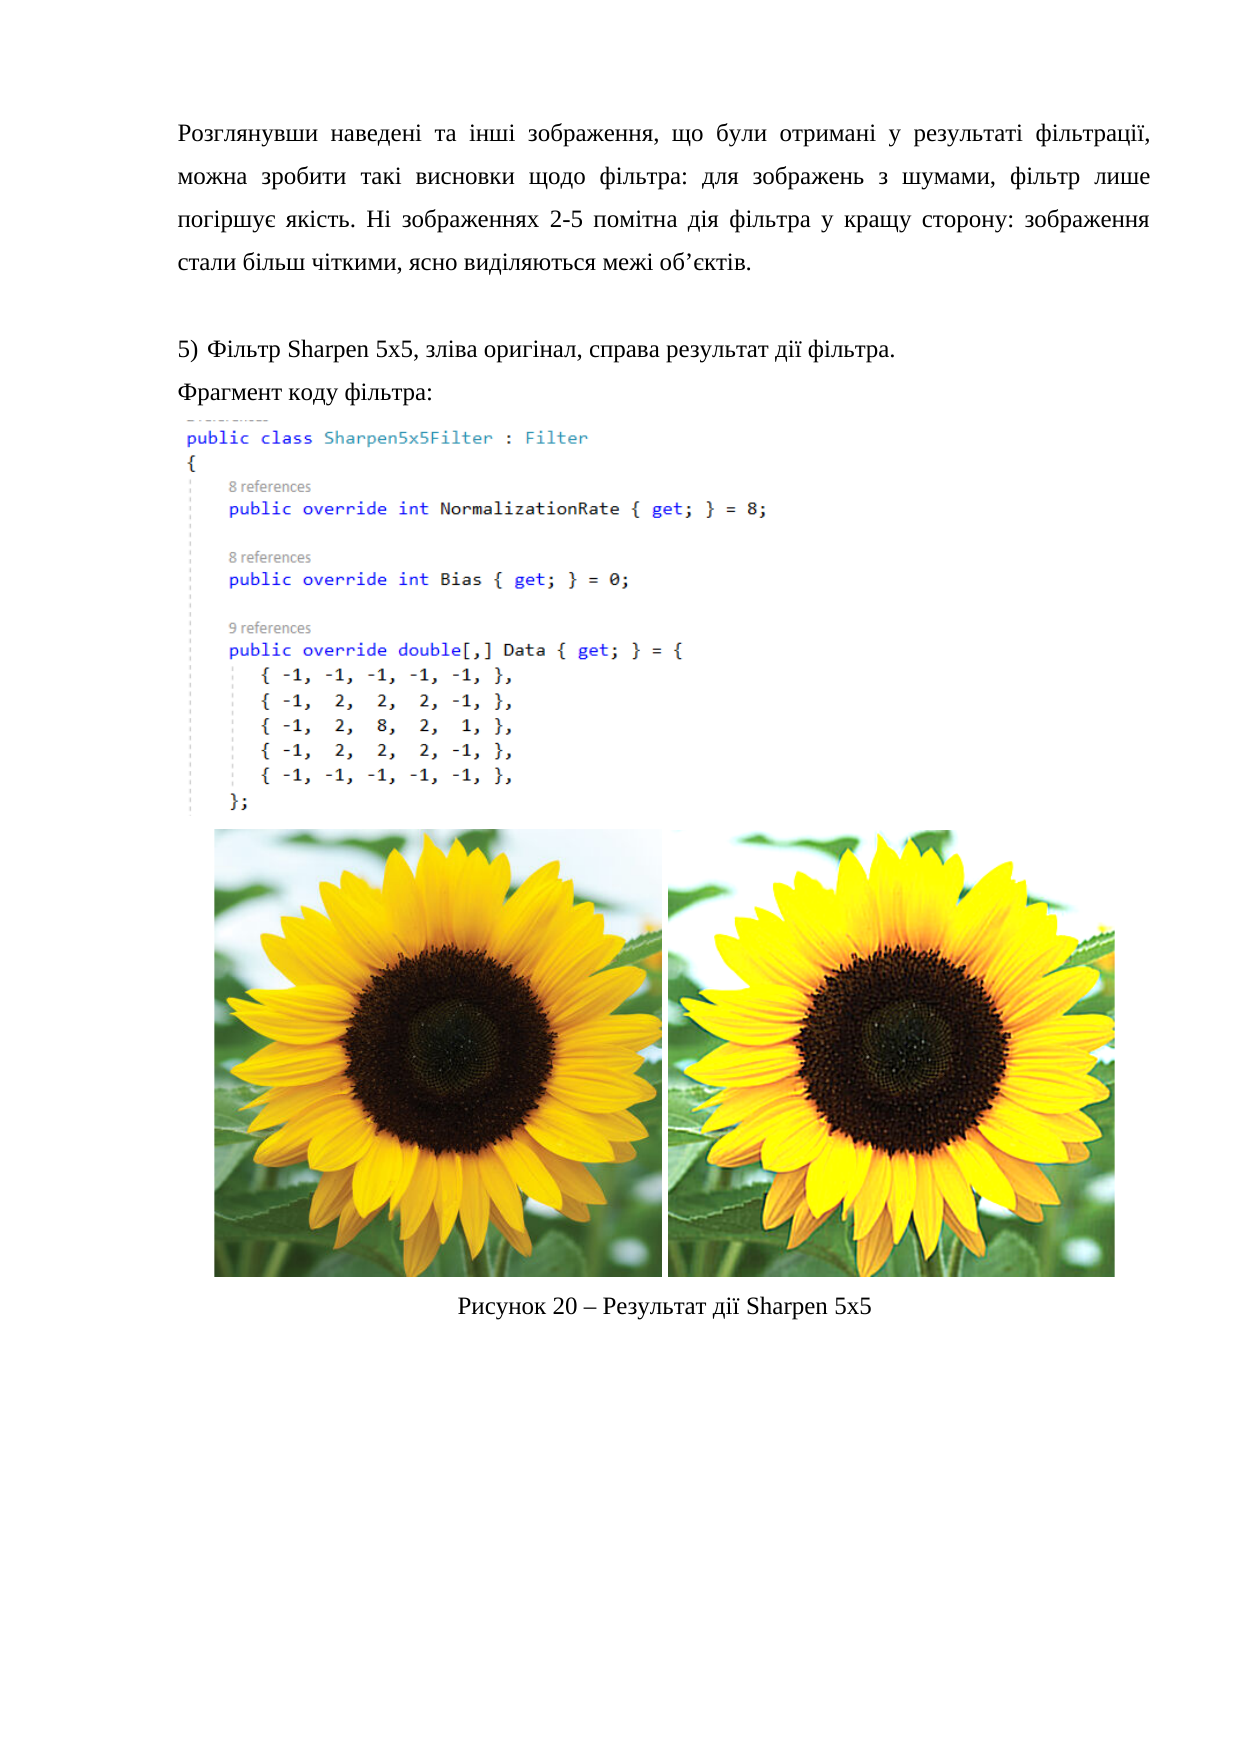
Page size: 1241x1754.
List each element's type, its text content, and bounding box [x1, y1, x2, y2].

picture [668, 830, 1115, 1277]
list Фільтр Sharpen 5x5, зліва оригінал, справа результат дії фільтра. [118, 334, 1152, 362]
list Рисунок 20 – Результат дії Sharpen 5x5 [177, 1291, 1152, 1320]
picture [177, 420, 774, 816]
picture [214, 829, 662, 1277]
list Фрагмент коду фільтра: [177, 377, 1152, 406]
list Розглянувши наведені та інші зображення, що були отримані у результаті фільтрації, можна зробити такі висновки щодо фільтра: для зображень з шумами, фільтр лише погіршує якість. Ні зображеннях 2-5 помітна дія фільтра у кращу сторону: зображення стали більш чіткими, ясно виділяються межі об’єктів. [177, 118, 1152, 276]
